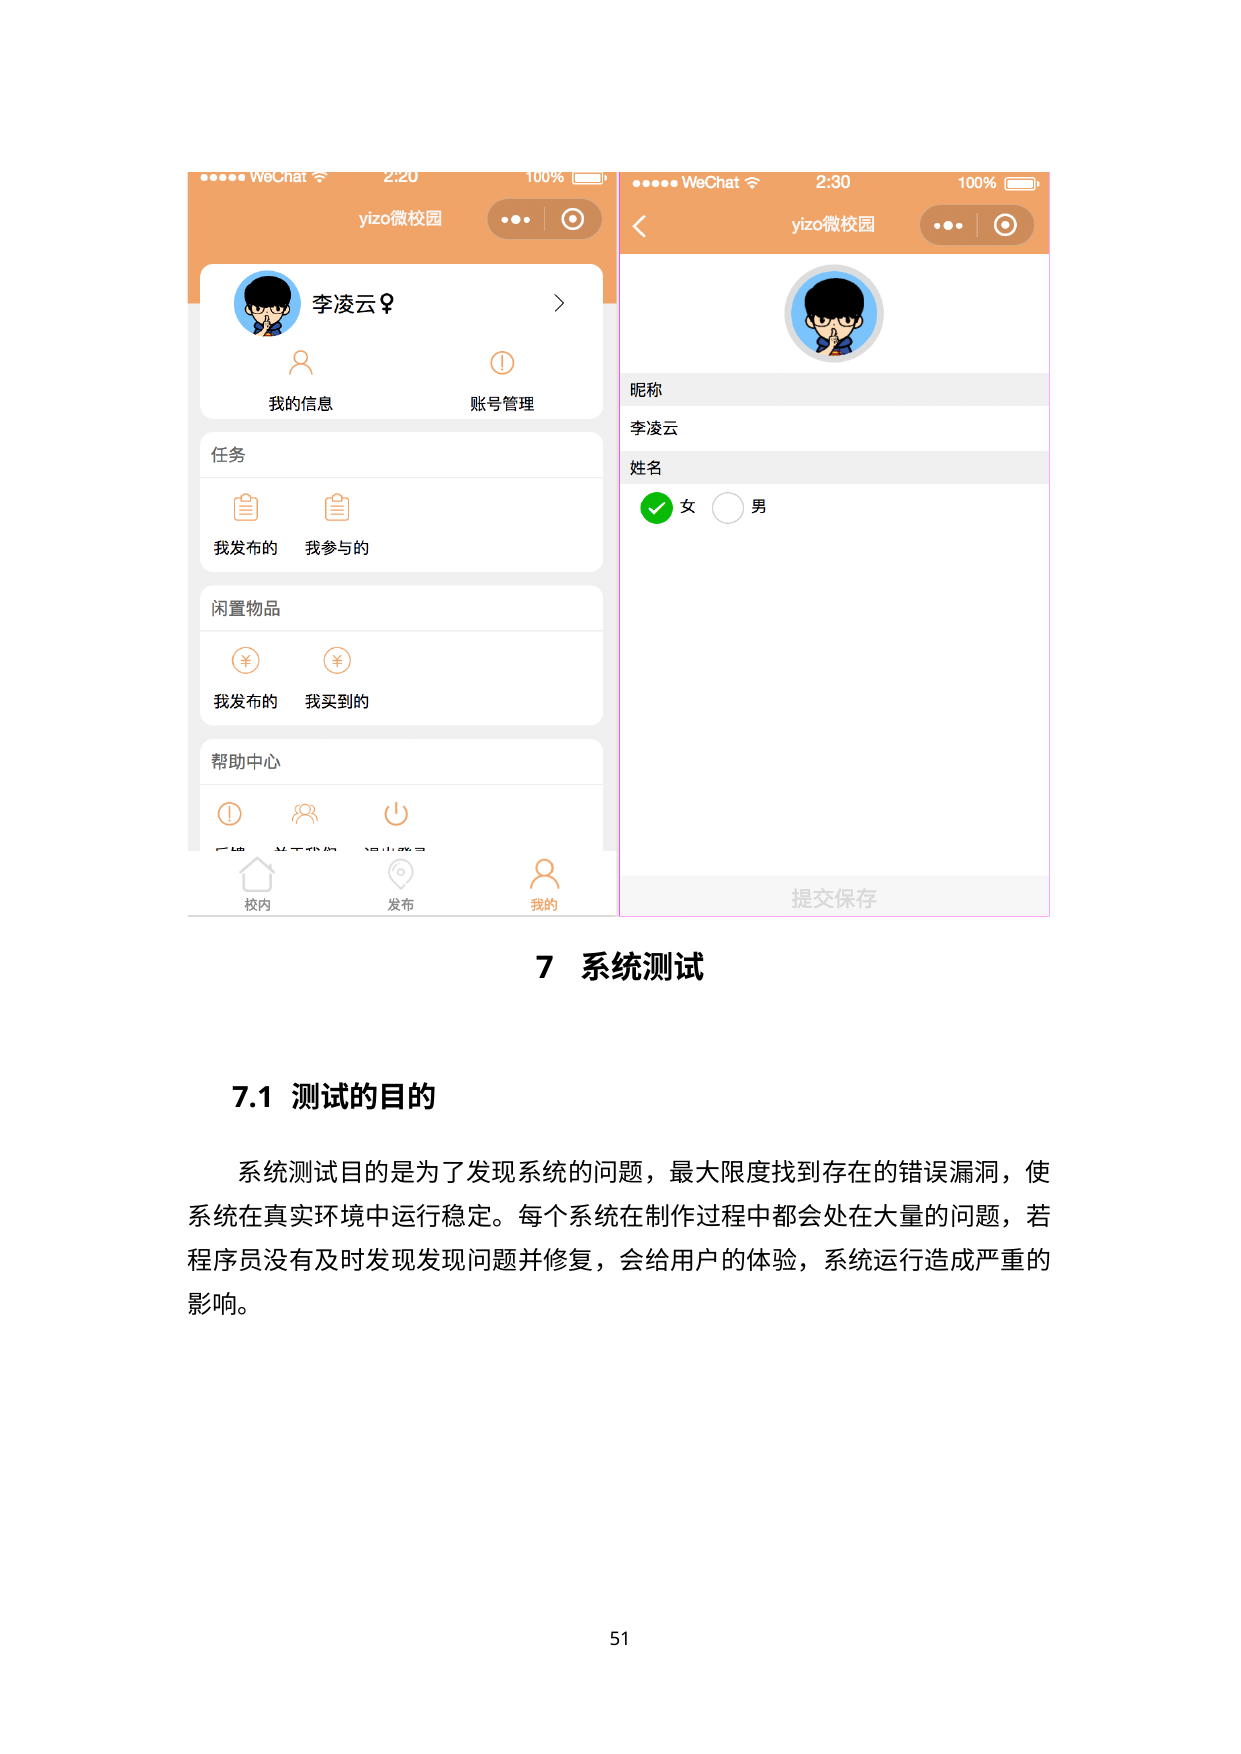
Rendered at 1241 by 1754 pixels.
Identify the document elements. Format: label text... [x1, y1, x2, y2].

subtitle 测试的目的 [232, 1073, 1053, 1117]
subtitle 系统测试 [187, 921, 1053, 1009]
picture [187, 172, 1052, 917]
text 系统测试目的是为了发现系统的问题，最大限度找到存在的错误漏洞，使系统在真实环境中运行稳定。每个系统在制作过程中都会处在大量的问题，若程序员没有及时发现发现问题并修复，会给用户的体验，系统运行造成严重的影响。 [187, 1148, 1053, 1324]
